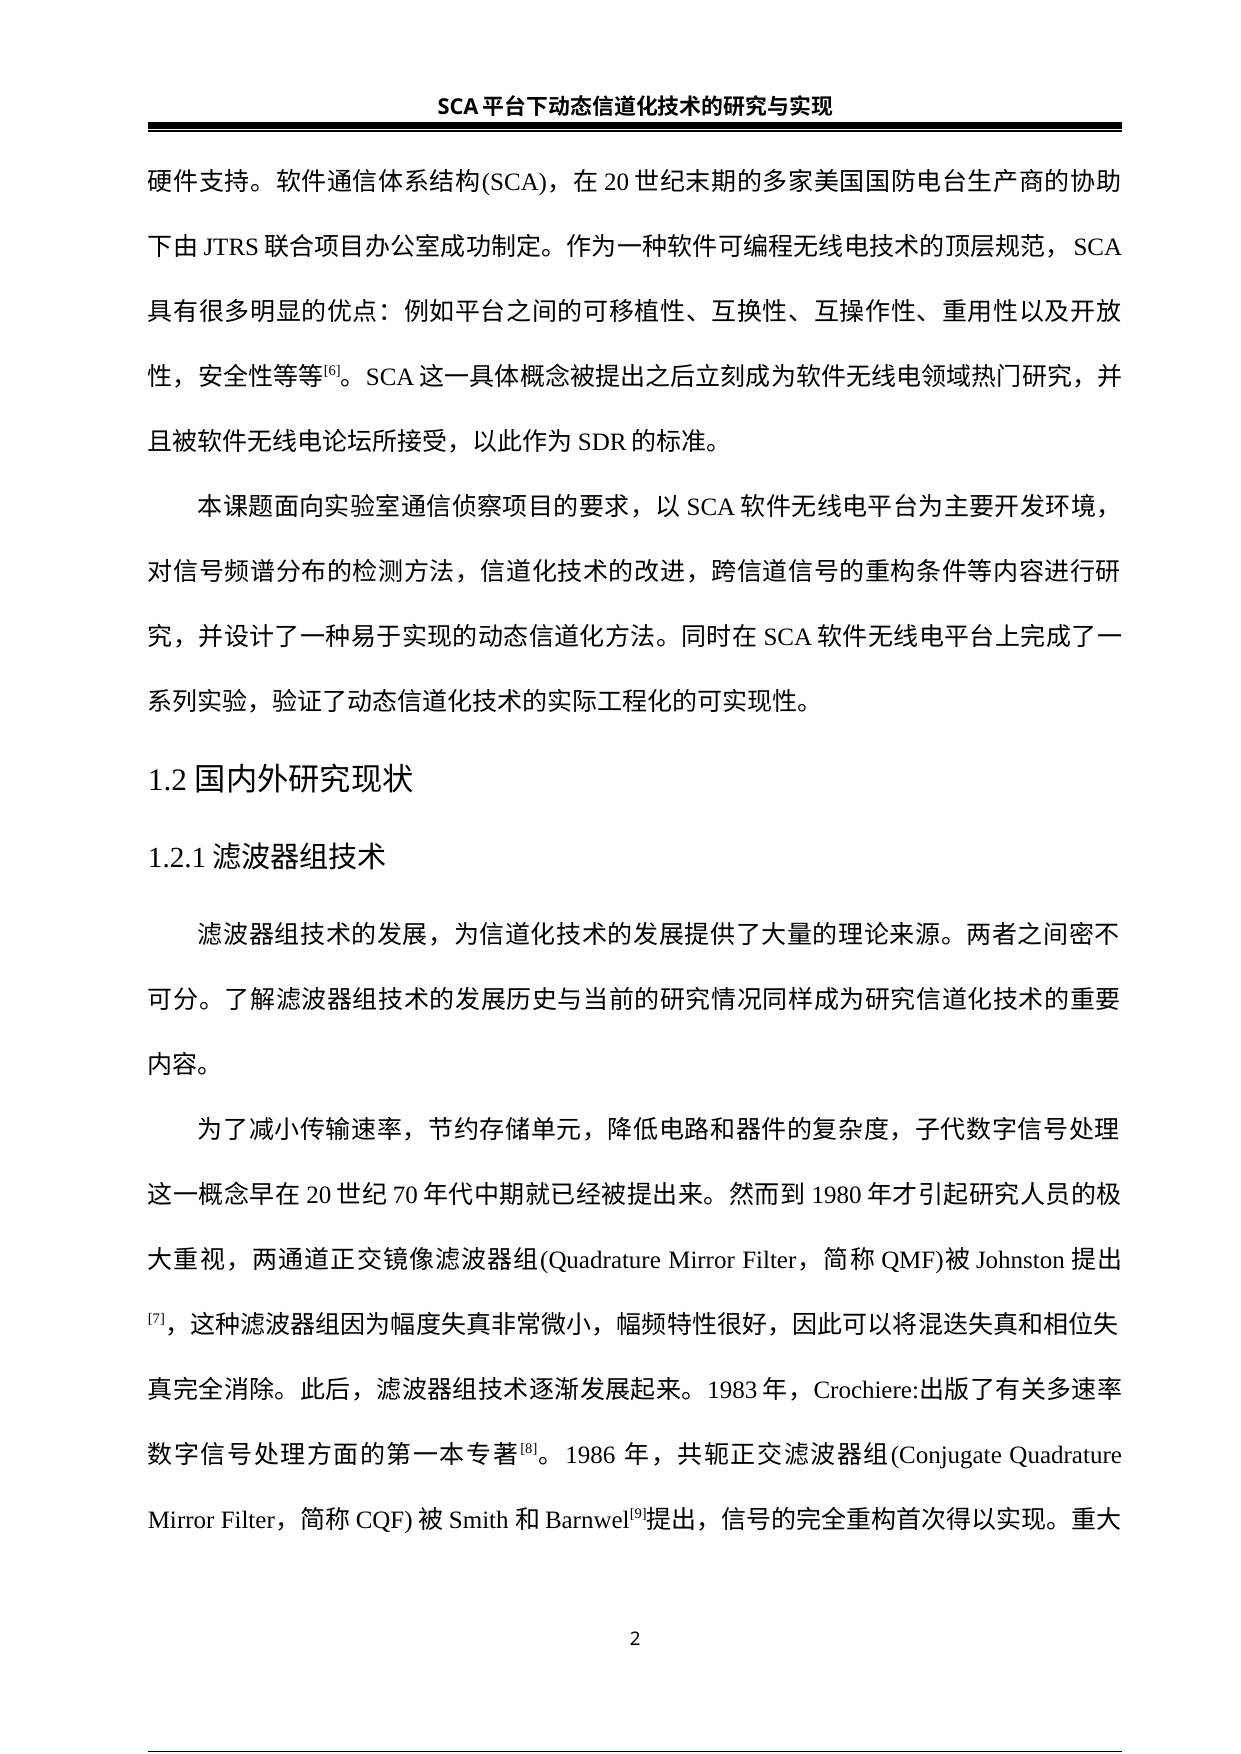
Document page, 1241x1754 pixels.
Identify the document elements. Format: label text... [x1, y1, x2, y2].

text 本课题面向实验室通信侦察项目的要求，以SCA软件无线电平台为主要开发环境，对信号频谱分布的检测方法，信道化技术的改进，跨信道信号的重构条件等内容进行研究，并设计了一种易于实现的动态信道化方法。同时在SCA软件无线电平台上完成了一系列实验，验证了动态信道化技术的实际工程化的可实现性。 [148, 472, 1122, 732]
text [148, 147, 1122, 472]
subtitle 1.2 国内外研究现状 [148, 745, 1122, 810]
text 滤波器组技术的发展，为信道化技术的发展提供了大量的理论来源。两者之间密不可分。了解滤波器组技术的发展历史与当前的研究情况同样成为研究信道化技术的重要内容。 [148, 900, 1122, 1095]
subtitle 1.2.1滤波器组技术 [148, 822, 1122, 887]
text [148, 1095, 1122, 1550]
